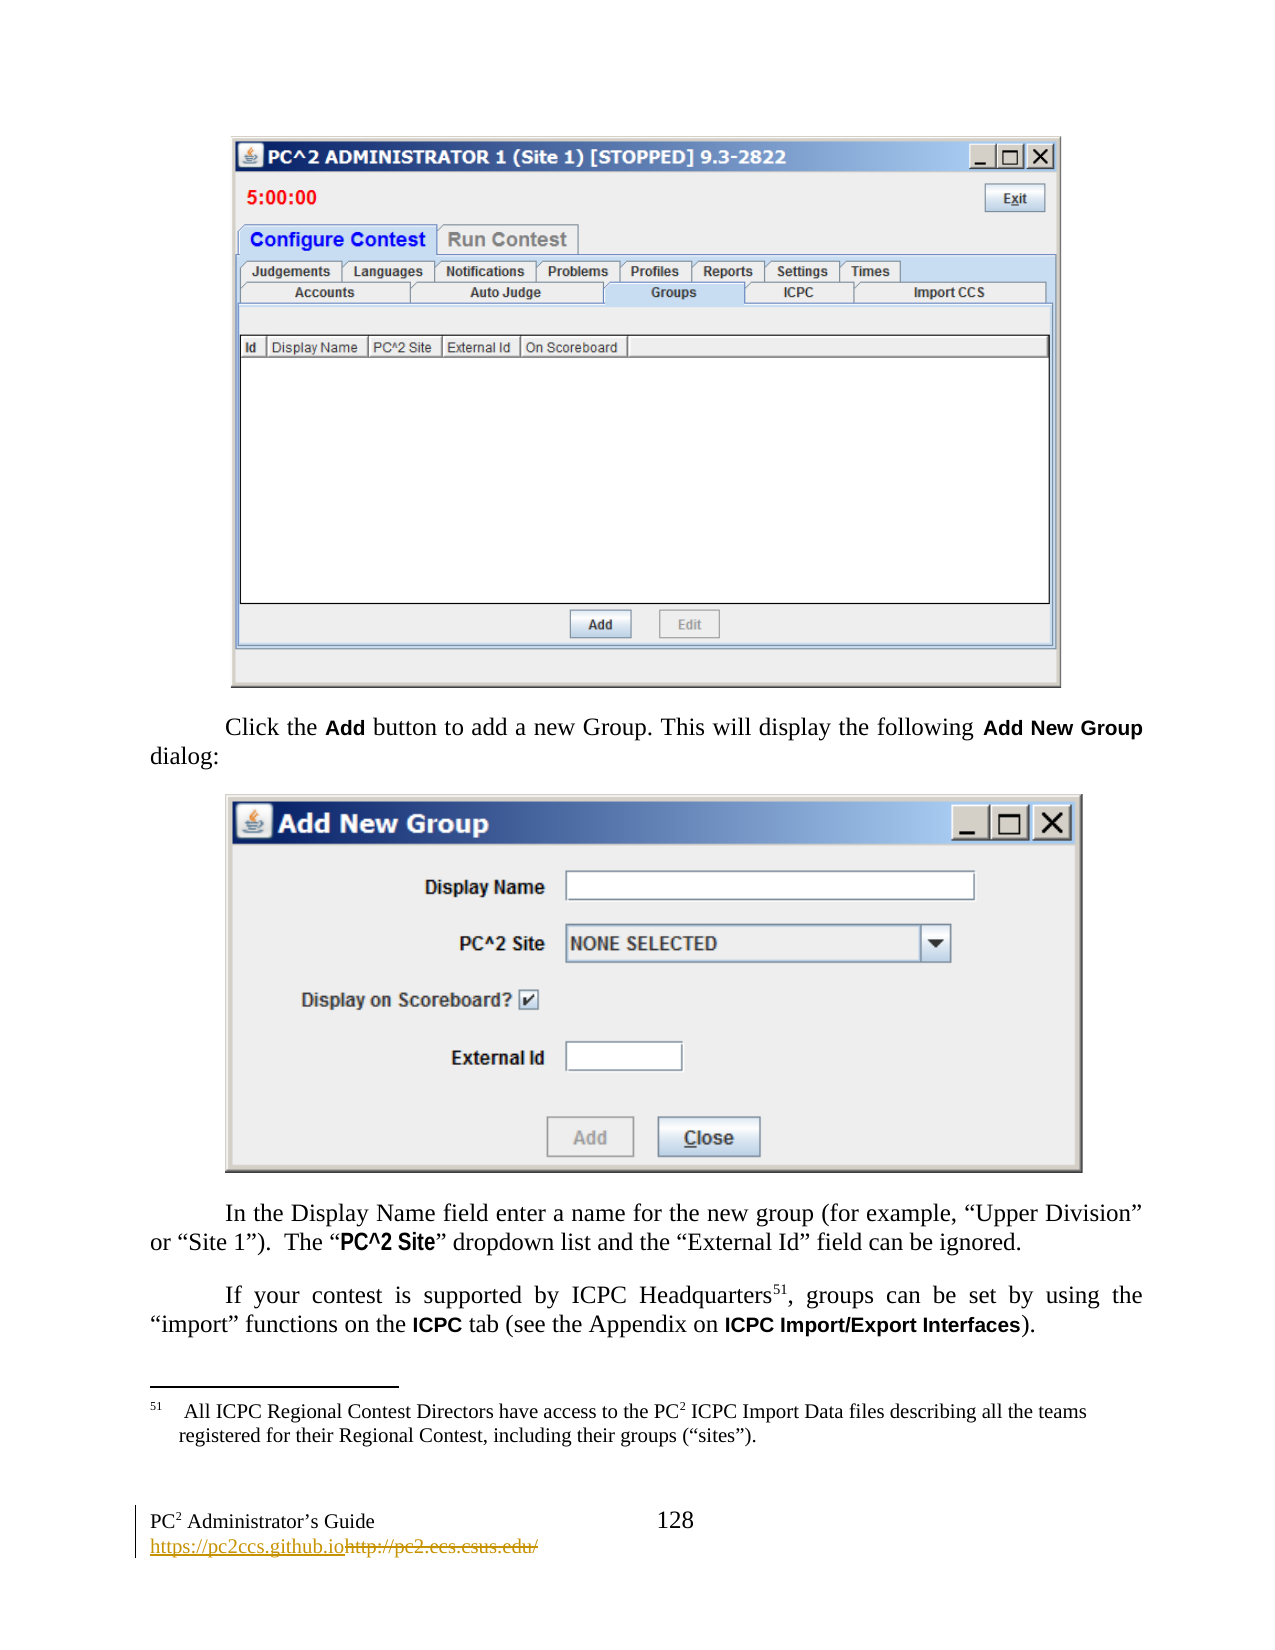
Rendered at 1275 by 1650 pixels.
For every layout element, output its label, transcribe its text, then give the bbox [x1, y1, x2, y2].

picture [230, 136, 1062, 688]
text In the Display Name field enter a name for the new group (for example, “Upper Division” or “Site 1”). The “PC^2 Site” dropdown list and the “External Id” field can be ignored. [150, 1198, 1143, 1256]
picture [225, 794, 1083, 1173]
text If your contest is supported by ICPC Headquarters, groups can be set by using the “import” functions on the ICPC tab (see the Appendix on ICPC Import/Export Interfaces). [150, 1281, 1143, 1338]
